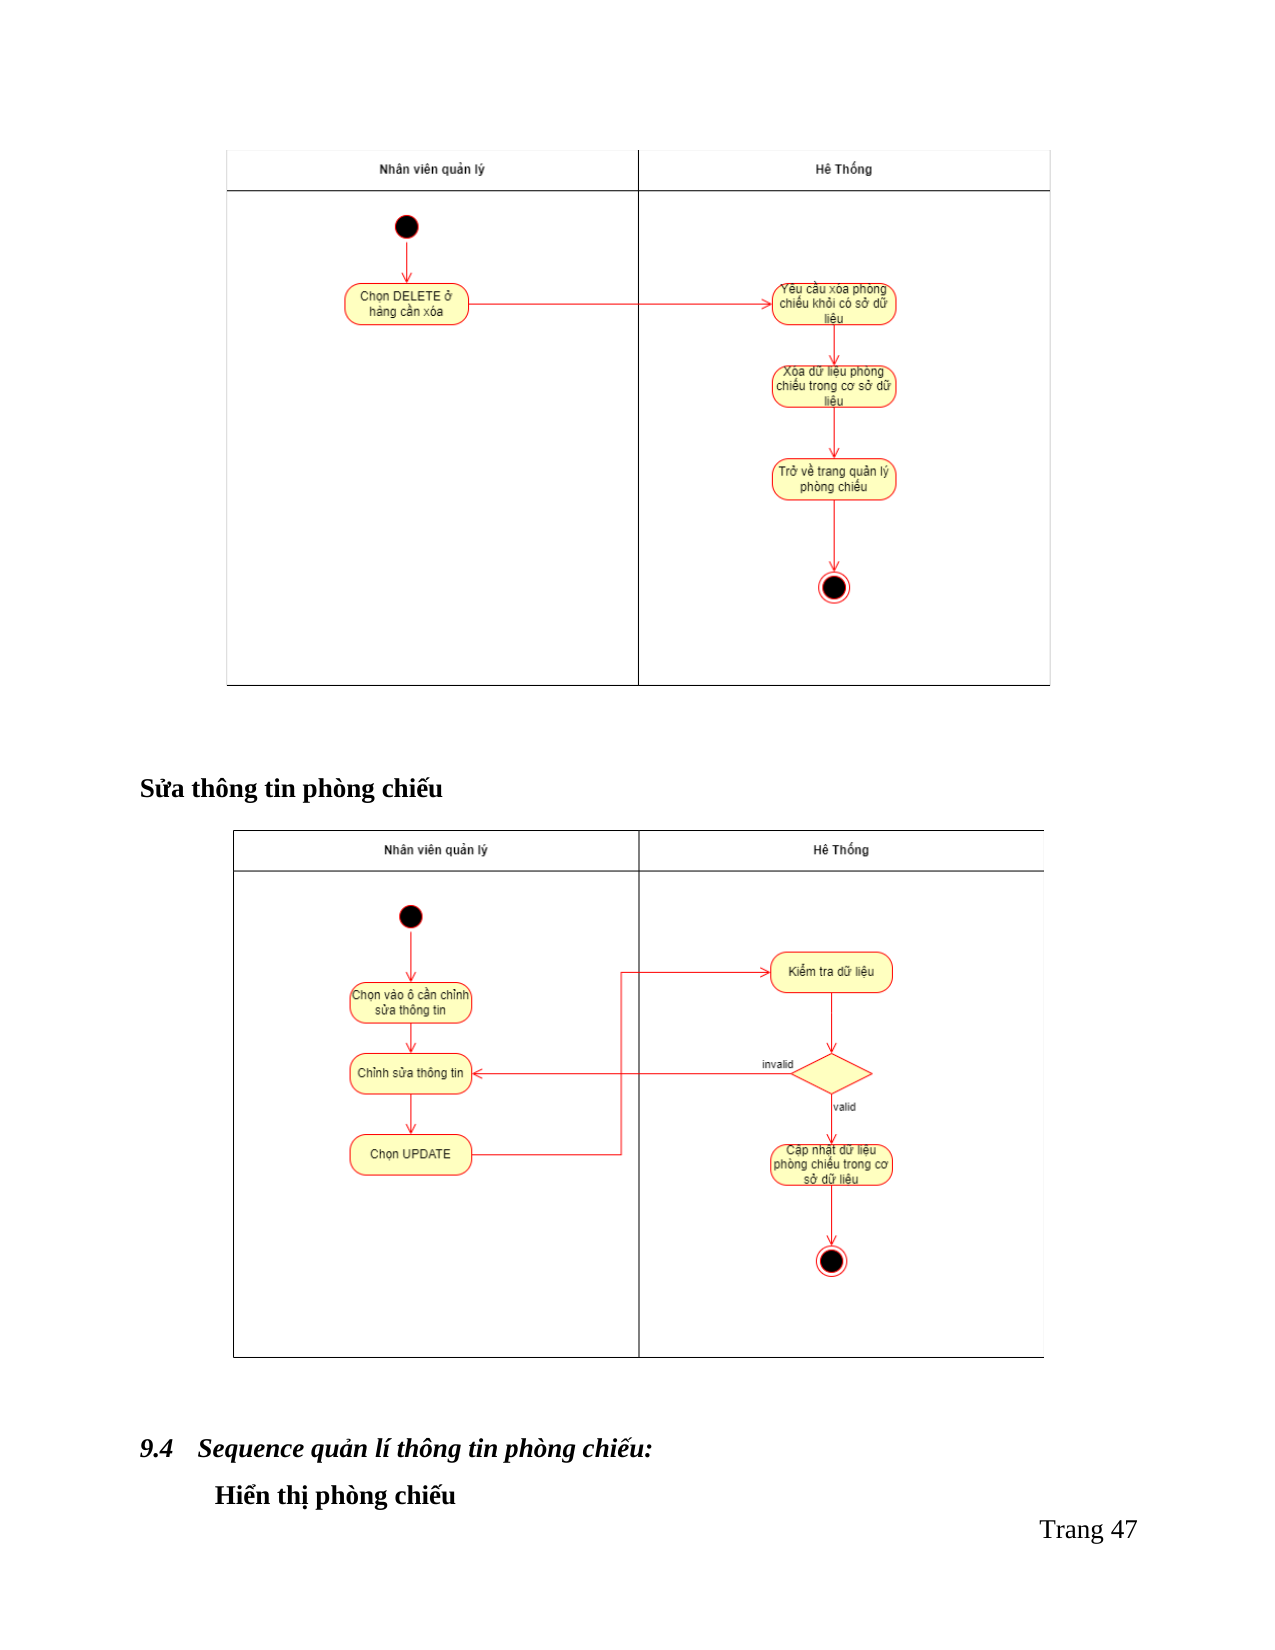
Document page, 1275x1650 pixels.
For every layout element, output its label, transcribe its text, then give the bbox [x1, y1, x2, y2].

text Sửa thông tin phòng chiếu [139, 772, 1137, 803]
subtitle Sequence quản lí thông tin phòng chiếu: [139, 1432, 1137, 1463]
picture [226, 150, 1051, 686]
picture [233, 830, 1044, 1358]
text Hiển thị phòng chiếu [139, 1479, 1137, 1510]
